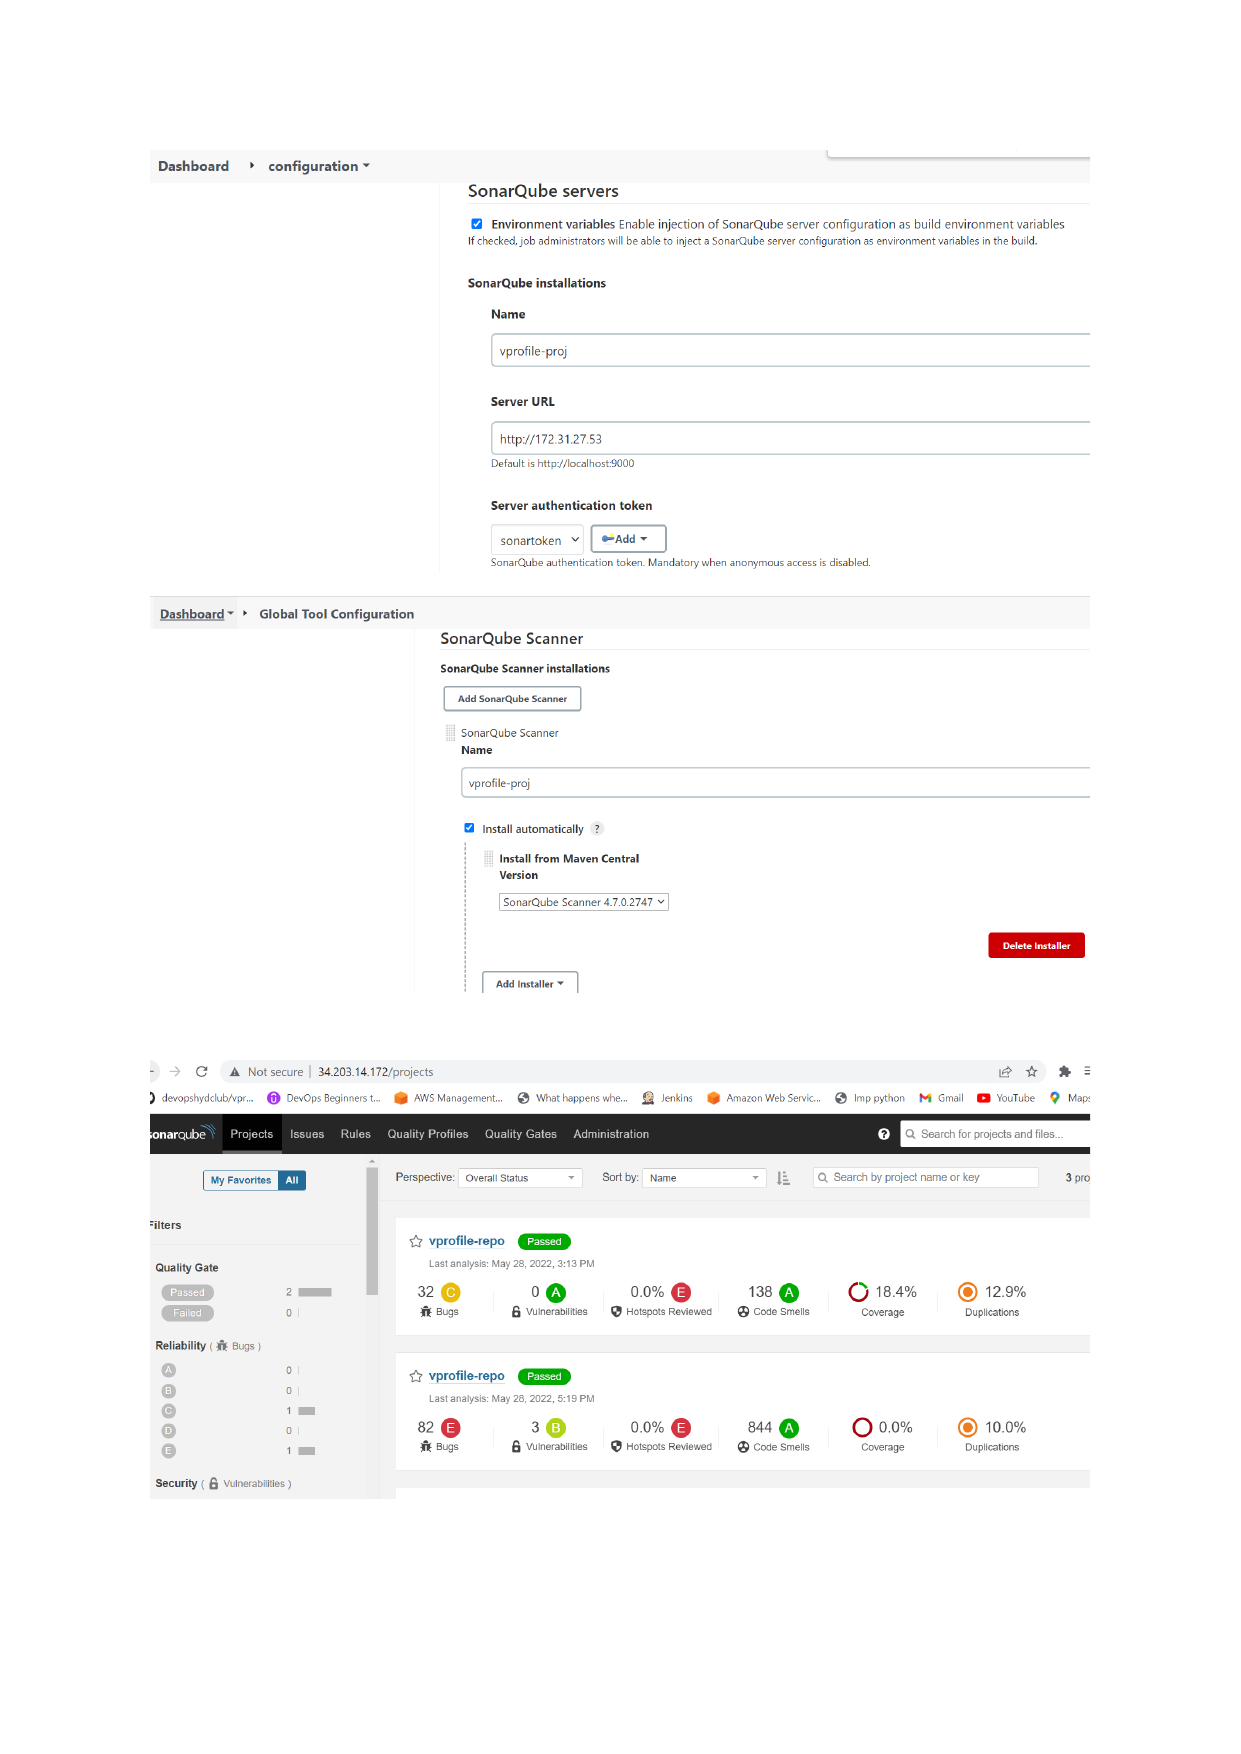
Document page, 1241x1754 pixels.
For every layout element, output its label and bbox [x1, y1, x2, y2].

picture [150, 591, 1091, 993]
picture [150, 150, 1091, 573]
picture [150, 1058, 1091, 1499]
